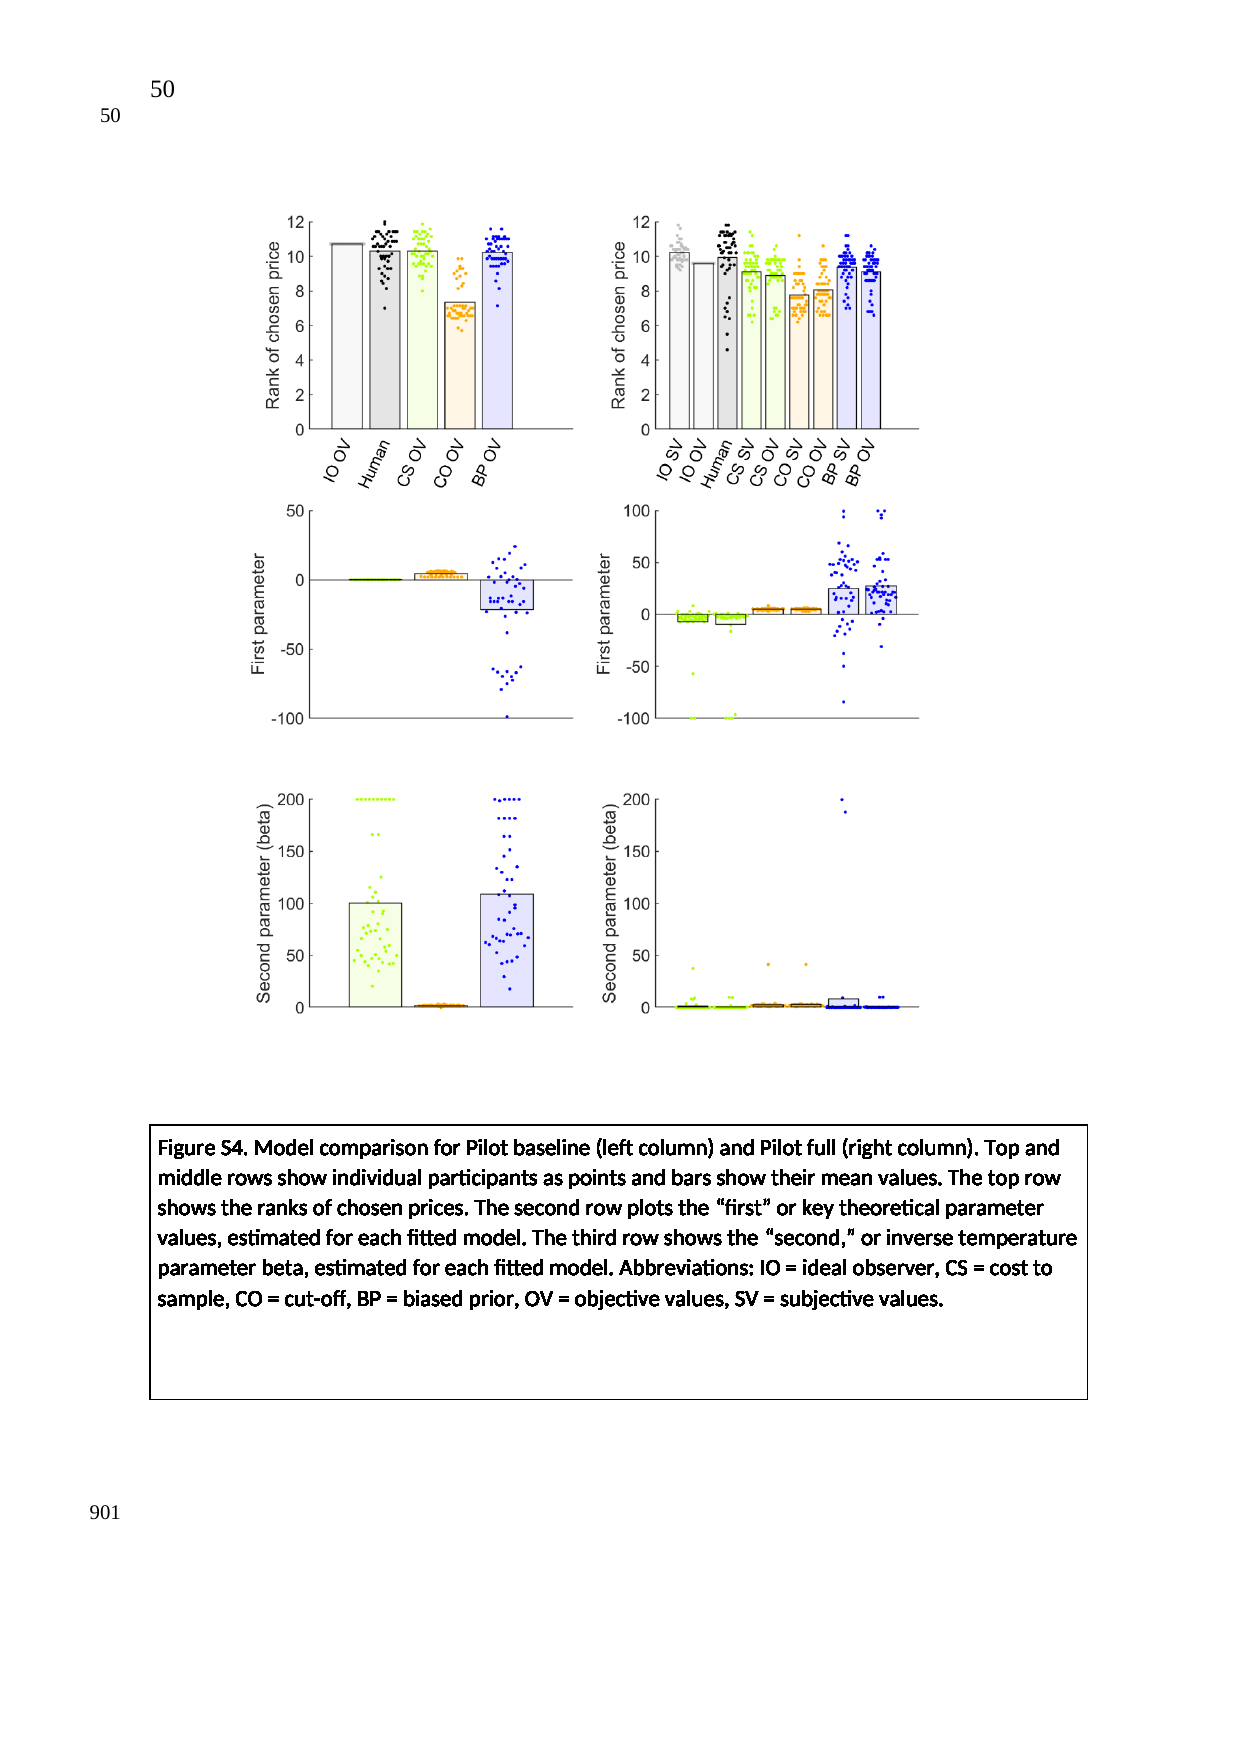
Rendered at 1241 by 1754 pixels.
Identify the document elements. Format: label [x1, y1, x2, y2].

picture [207, 149, 993, 1113]
